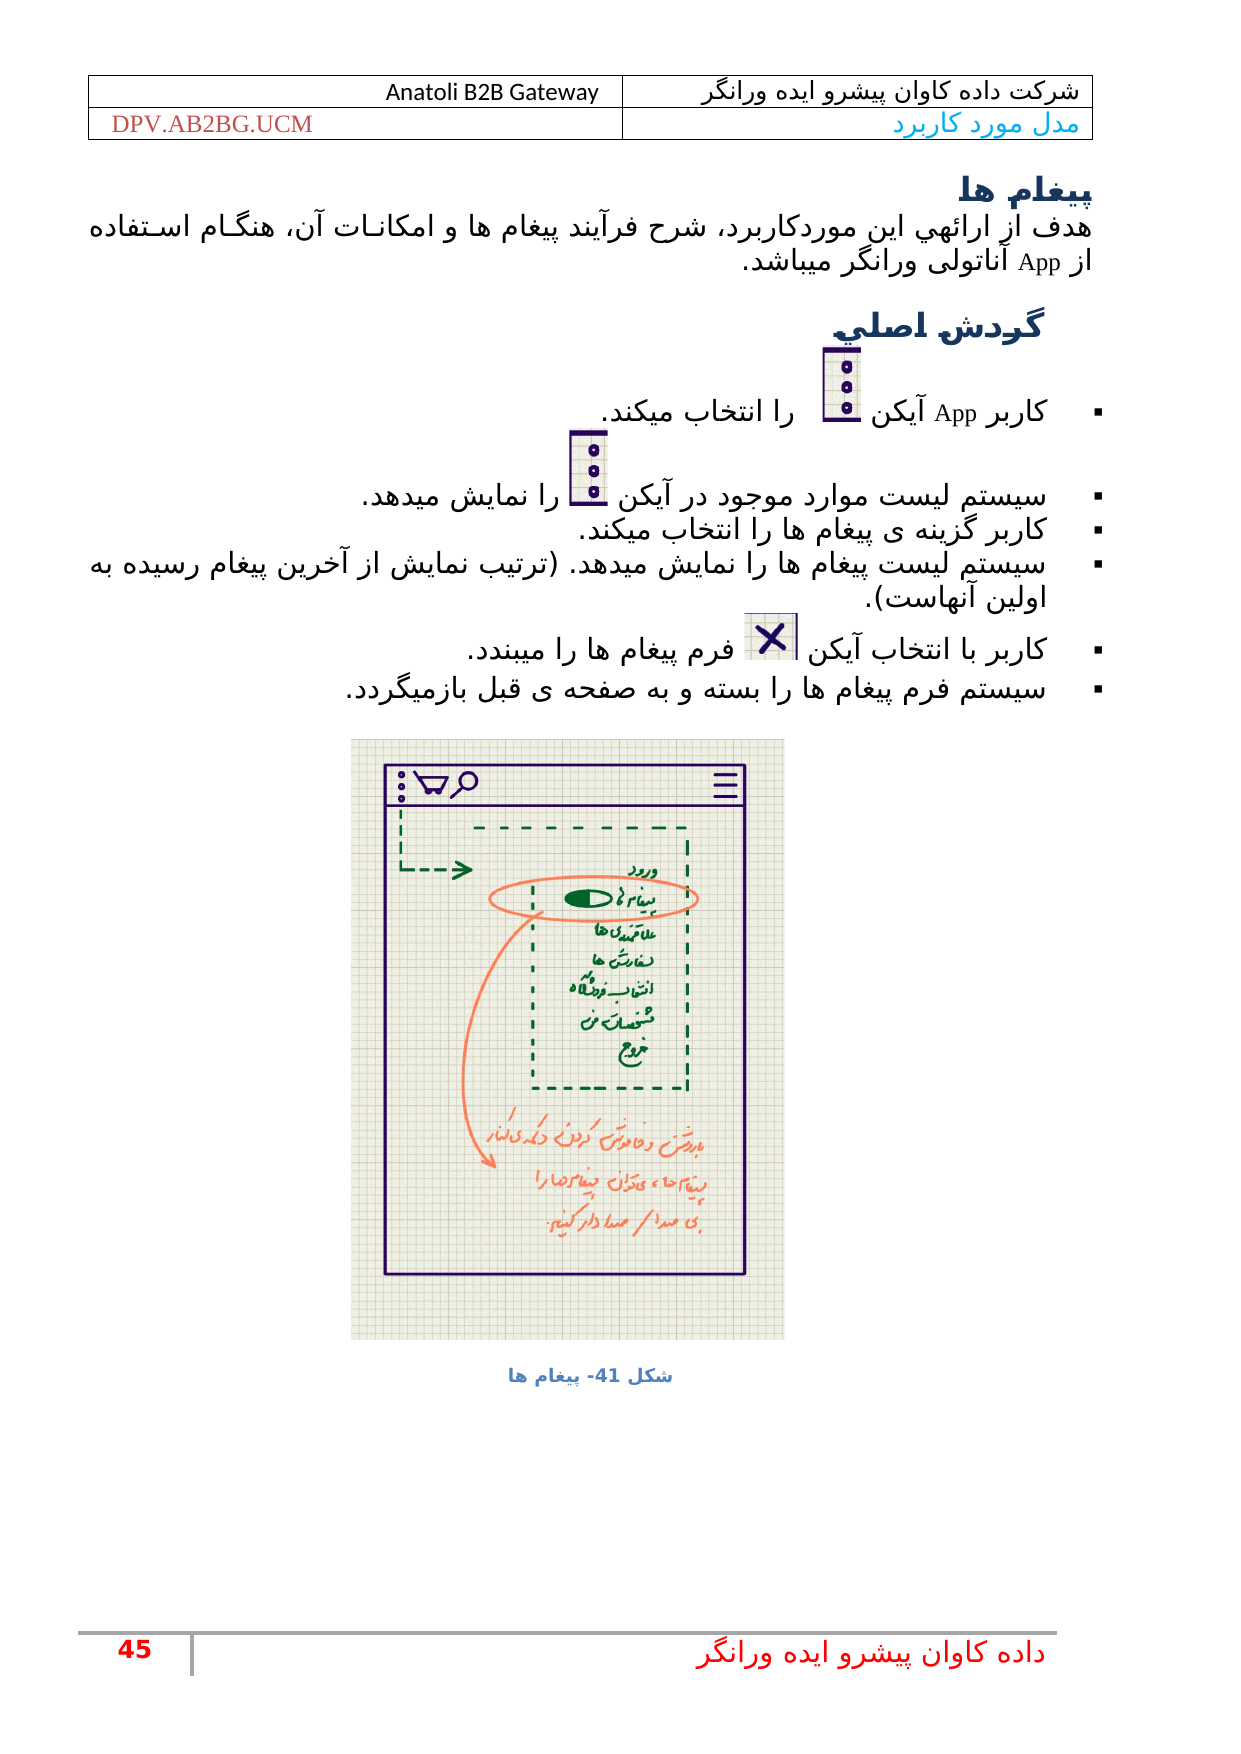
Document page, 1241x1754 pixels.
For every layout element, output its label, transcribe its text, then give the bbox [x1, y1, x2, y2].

list کاربر با انتخاب آیکن فرم پیغام ها را میبندد. [89, 614, 1092, 667]
subtitle گردش اصلي [89, 306, 1092, 345]
list کاربر گزینه ی پیغام ها را انتخاب میکند. [89, 512, 1092, 546]
text شکل 41- پیغام ها [89, 1364, 1092, 1386]
picture [822, 345, 861, 422]
text هدف از ارائهي اين موردكاربرد، شرح فرآيند پیغام ها و امكانات آن، هنگام استفاده از App آناتولی ورانگر ميباشد. [89, 209, 1092, 277]
picture [569, 428, 608, 506]
picture [351, 739, 785, 1340]
list كاربر App آیکن را انتخاب میکند. [89, 345, 1092, 428]
picture [744, 613, 798, 660]
list سیستم لیست پیغام ها را نمایش میدهد. (ترتیب نمایش از آخرین پیغام رسیده به اولین آنهاست). [89, 546, 1092, 614]
list سیستم لیست موارد موجود در آیکن را نمایش میدهد. [89, 428, 1092, 512]
subtitle پیغام ها [89, 171, 1092, 209]
list سیستم فرم پیغام ها را بسته و به صفحه ی قبل بازمیگردد. [89, 672, 1092, 706]
